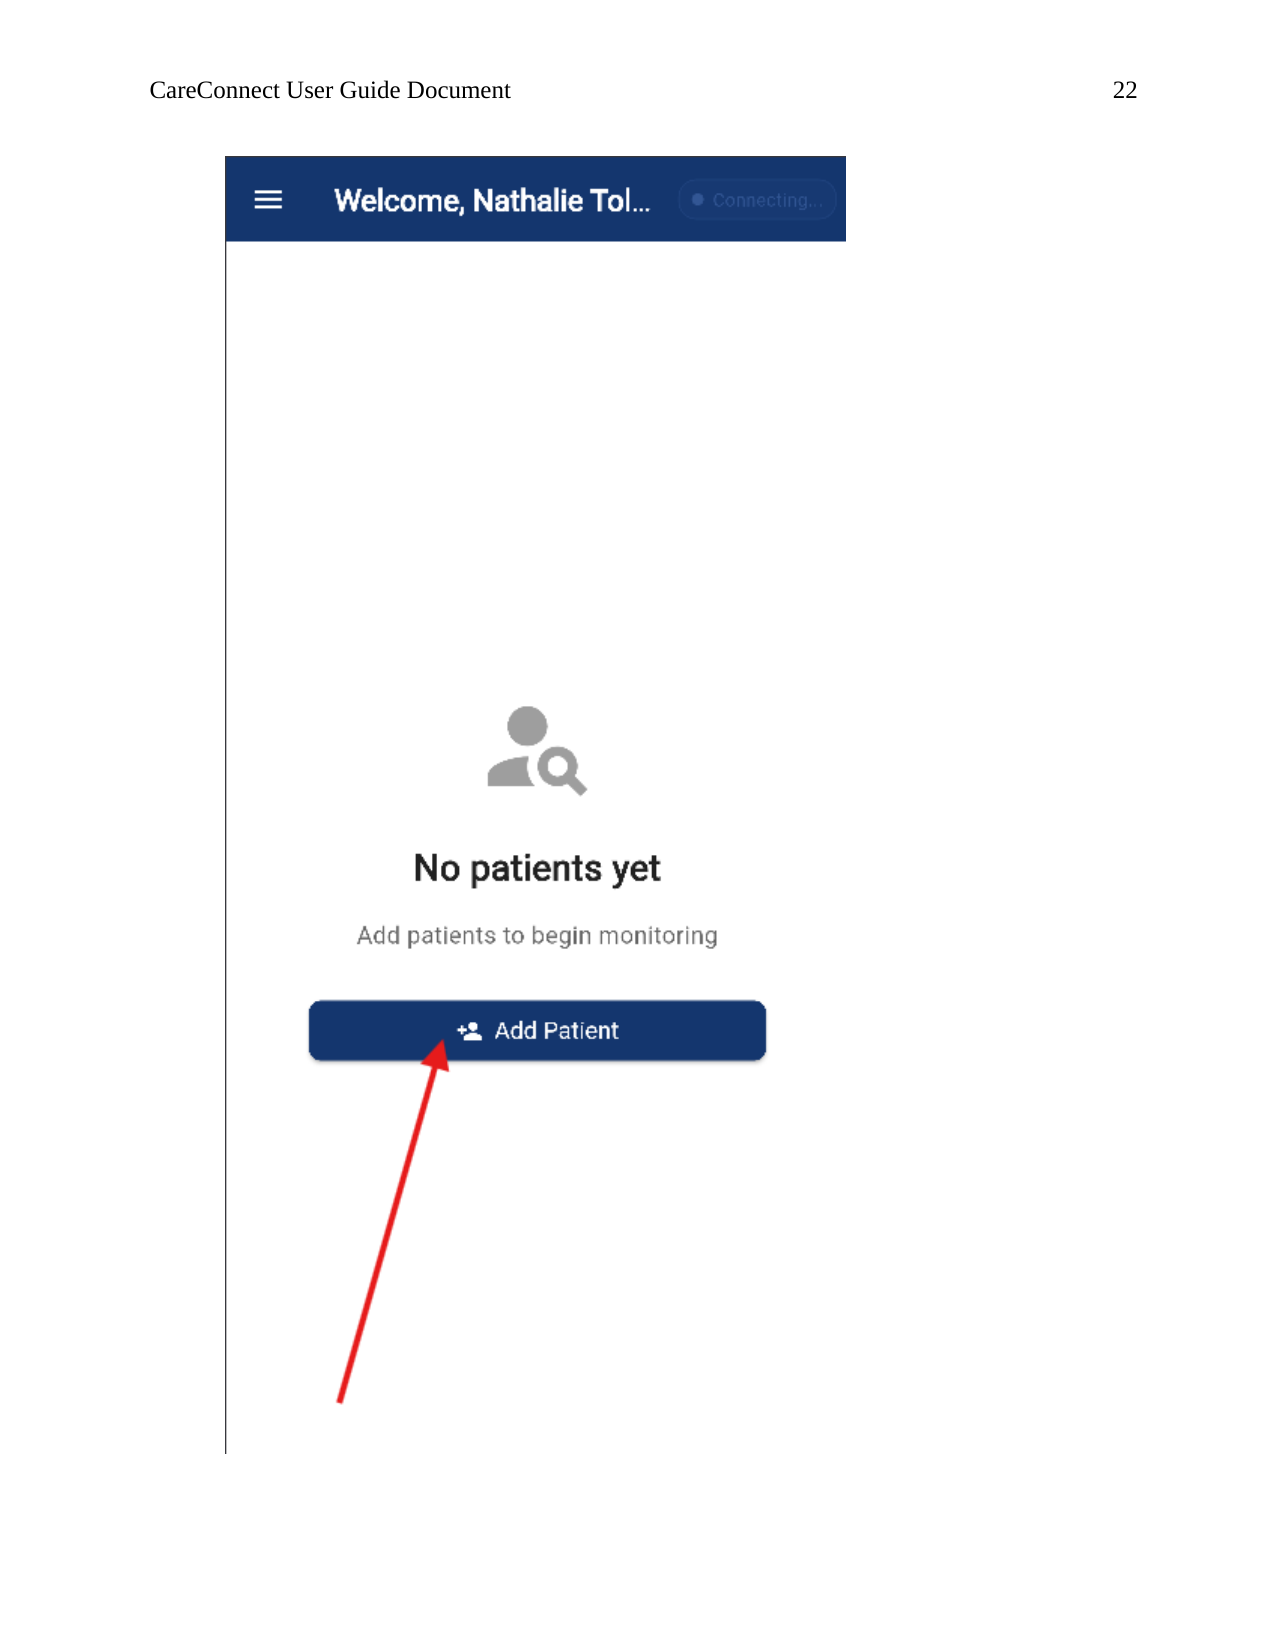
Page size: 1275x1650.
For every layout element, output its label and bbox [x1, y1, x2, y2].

picture [225, 156, 846, 1454]
